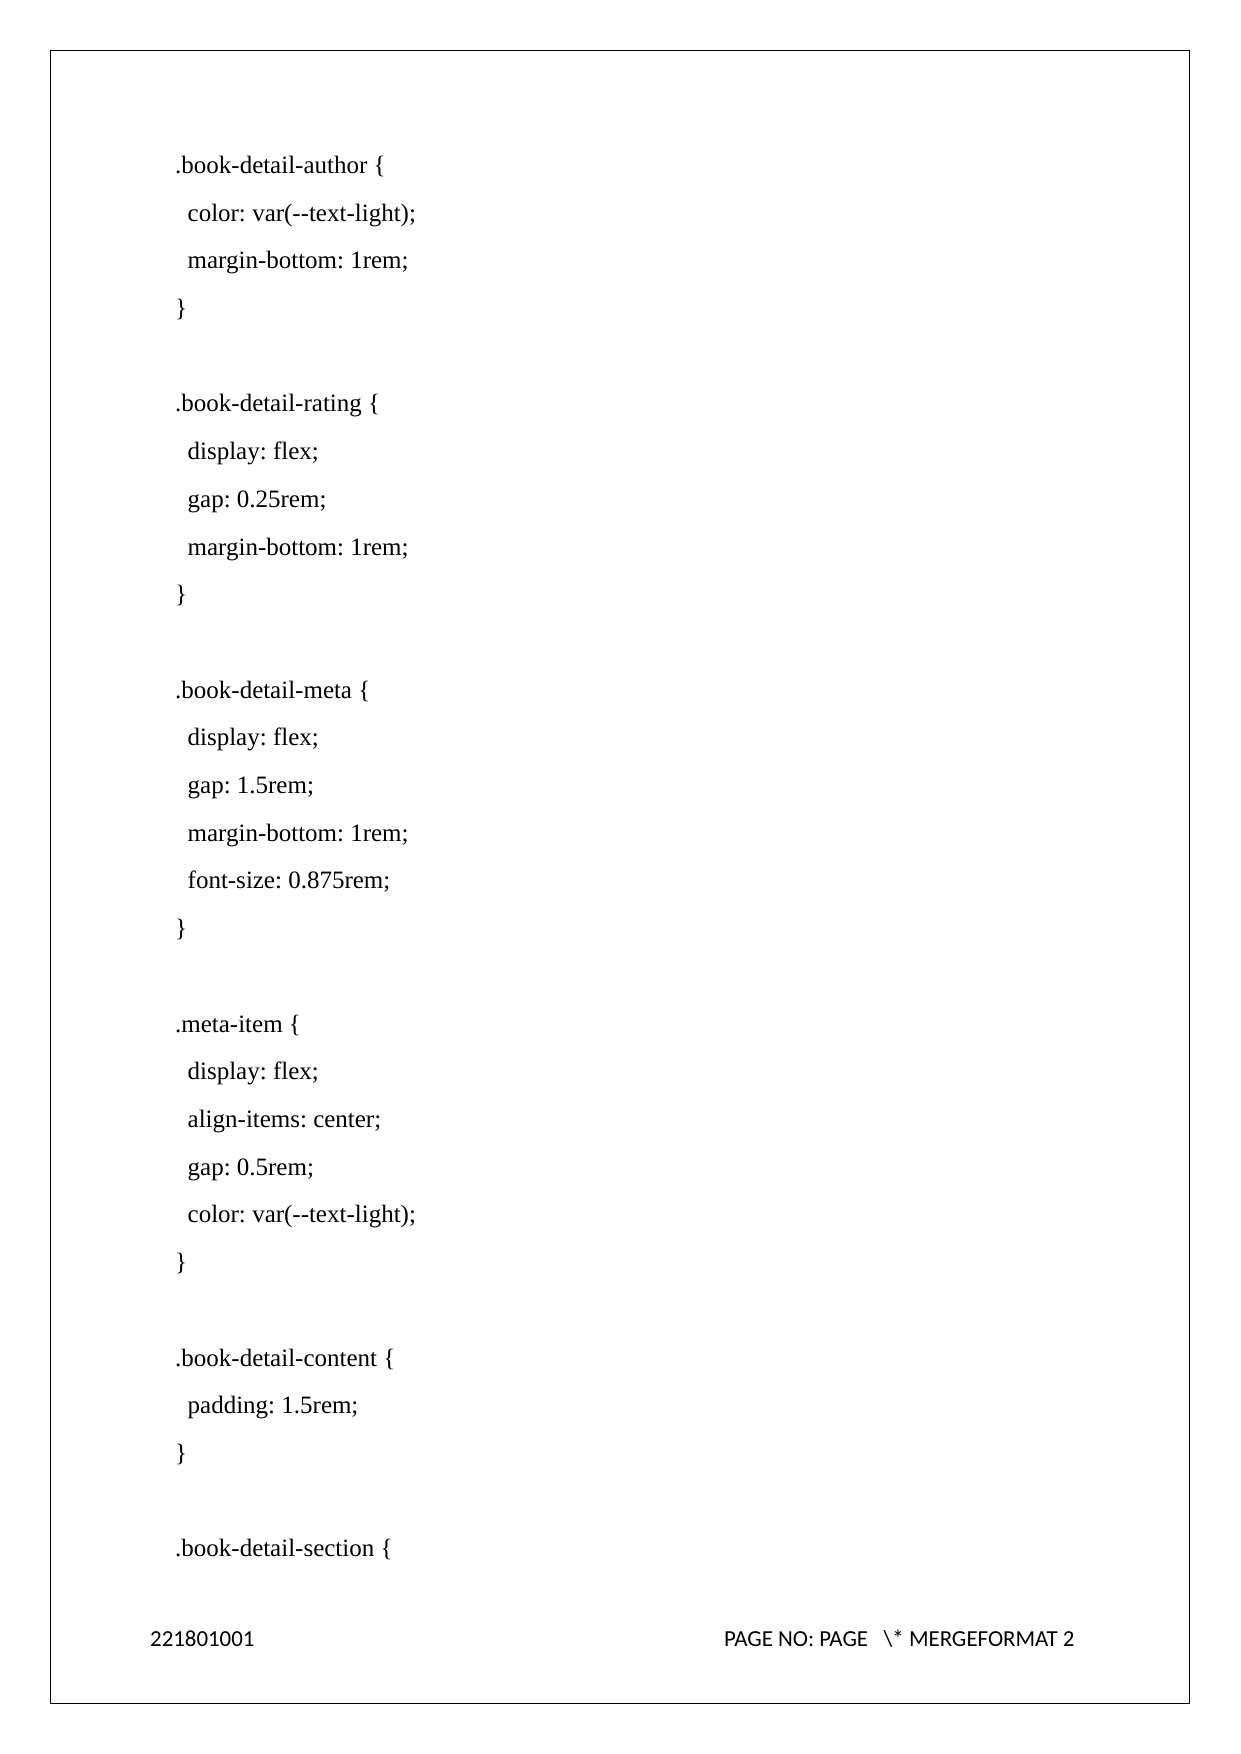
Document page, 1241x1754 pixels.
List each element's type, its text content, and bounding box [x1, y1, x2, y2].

text gap: 0.5rem; [150, 1152, 1090, 1181]
text } [150, 579, 1090, 608]
text gap: 1.5rem; [150, 770, 1090, 799]
text padding: 1.5rem; [150, 1390, 1090, 1419]
text margin-bottom: 1rem; [150, 818, 1090, 847]
text .meta-item { [150, 1009, 1090, 1037]
text .book-detail-author { [150, 150, 1090, 179]
text .book-detail-rating { [150, 388, 1090, 417]
text font-size: 0.875rem; [150, 866, 1090, 894]
text .book-detail-content { [150, 1343, 1090, 1371]
text } [150, 913, 1090, 942]
text } [150, 1247, 1090, 1276]
text } [150, 293, 1090, 322]
text display: flex; [150, 722, 1090, 751]
text margin-bottom: 1rem; [150, 245, 1090, 274]
text display: flex; [150, 436, 1090, 465]
text align-items: center; [150, 1104, 1090, 1133]
text } [150, 1438, 1090, 1467]
text display: flex; [150, 1056, 1090, 1085]
text margin-bottom: 1rem; [150, 532, 1090, 560]
text gap: 0.25rem; [150, 484, 1090, 513]
text .book-detail-section { [150, 1533, 1090, 1562]
text .book-detail-meta { [150, 675, 1090, 703]
text color: var(--text-light); [150, 198, 1090, 226]
text color: var(--text-light); [150, 1199, 1090, 1228]
